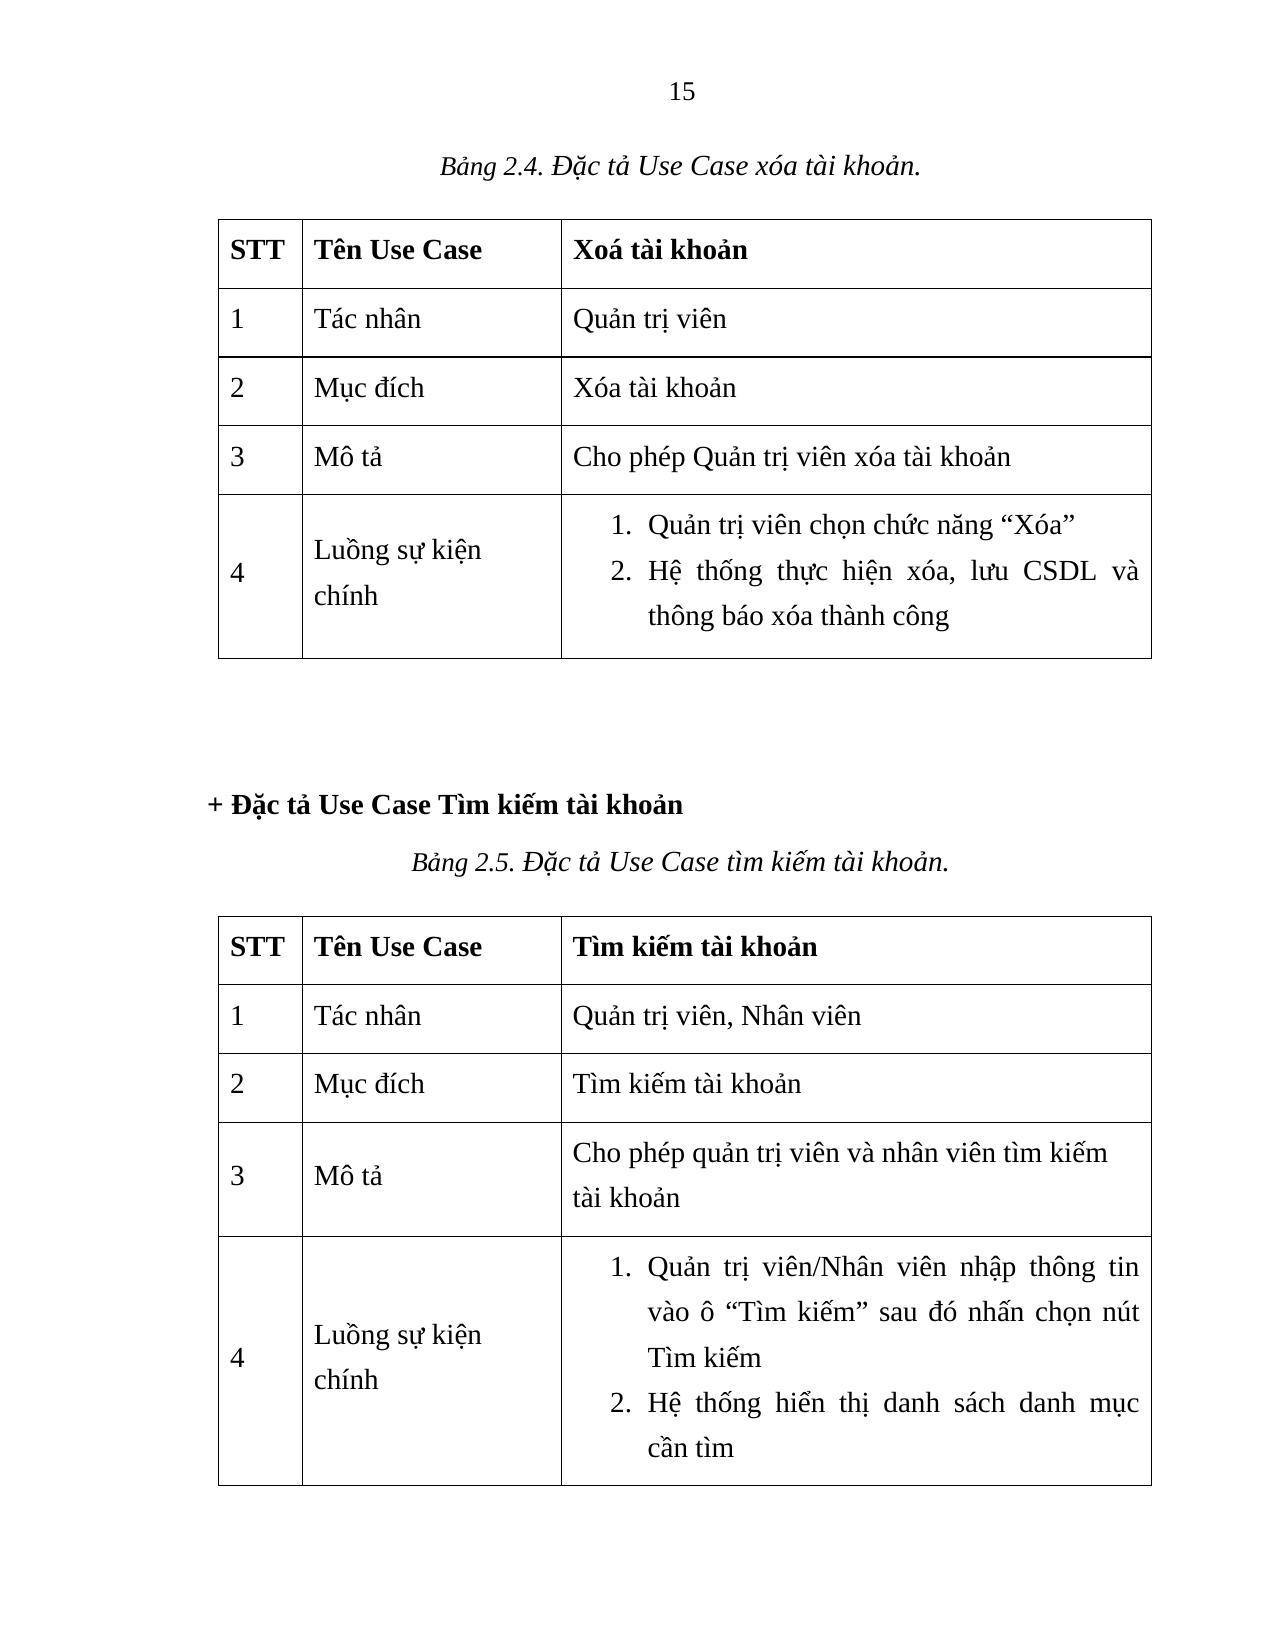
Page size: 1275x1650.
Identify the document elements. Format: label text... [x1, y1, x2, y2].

table_cell 4 [219, 495, 302, 658]
table_cell Tác nhân [303, 289, 561, 356]
table_cell Quản trị viên/Nhân viên nhập thông tin vào ô “Tìm kiếm” sau đó nhấn chọn nút Tìm kiếm Hệ thống hiển thị danh sách danh mục cần tìm [562, 1237, 1151, 1485]
table_cell Cho phép quản trị viên và nhân viên tìm kiếm tài khoản [562, 1123, 1151, 1236]
table_cell Quản trị viên chọn chức năng “Xóa” Hệ thống thực hiện xóa, lưu CSDL và thông báo xóa thành công [562, 495, 1151, 658]
table_header Tìm kiếm tài khoản [562, 917, 1151, 984]
table_cell 3 [219, 426, 302, 494]
table_cell Tác nhân [303, 985, 561, 1053]
text + Đặc tả Use Case Tìm kiếm tài khoản [207, 787, 1157, 820]
table_cell Quản trị viên [562, 289, 1151, 356]
table_header STT [219, 917, 302, 984]
table_header Xoá tài khoản [562, 220, 1151, 288]
table_header STT [219, 220, 302, 288]
table_cell Mô tả [303, 1123, 561, 1236]
table_header Tên Use Case [303, 220, 561, 288]
table_cell Xóa tài khoản [562, 358, 1151, 425]
table_cell 3 [219, 1123, 302, 1236]
table_cell Cho phép Quản trị viên xóa tài khoản [562, 426, 1151, 494]
table_cell Mục đích [303, 358, 561, 425]
table_cell Mô tả [303, 426, 561, 494]
table_cell Mục đích [303, 1054, 561, 1122]
table_cell 2 [219, 1054, 302, 1122]
table_cell Luồng sự kiện chính [303, 495, 561, 658]
text Bảng 2.4. Đặc tả Use Case xóa tài khoản. [207, 148, 1157, 181]
table_header Tên Use Case [303, 917, 561, 984]
table_cell 2 [219, 358, 302, 425]
text Bảng 2.5. Đặc tả Use Case tìm kiếm tài khoản. [207, 844, 1157, 878]
table_cell Quản trị viên, Nhân viên [562, 985, 1151, 1053]
table_cell Luồng sự kiện chính [303, 1237, 561, 1485]
table_cell 4 [219, 1237, 302, 1485]
table_cell Tìm kiếm tài khoản [562, 1054, 1151, 1122]
table_cell 1 [219, 289, 302, 356]
table_cell 1 [219, 985, 302, 1053]
